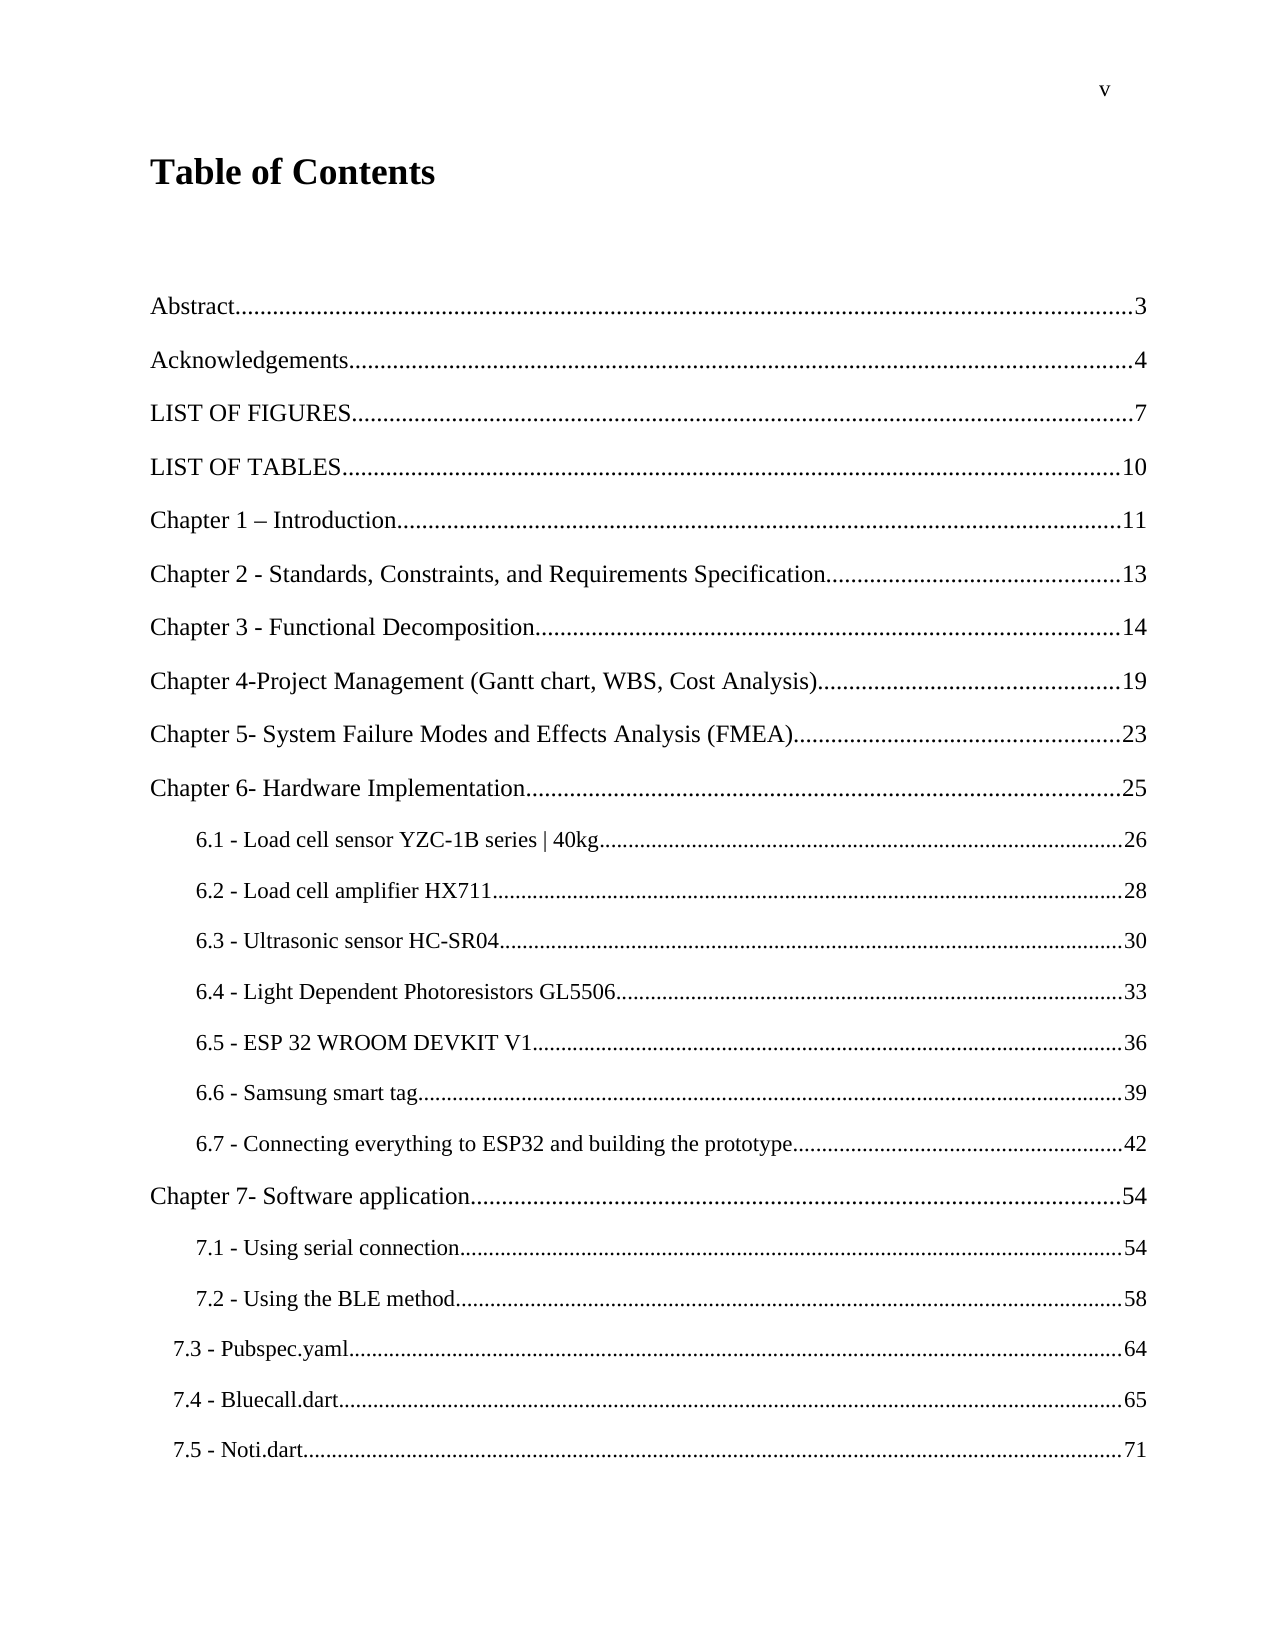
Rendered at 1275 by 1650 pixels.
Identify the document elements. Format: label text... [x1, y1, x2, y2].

text Table of Contents [150, 149, 1148, 192]
